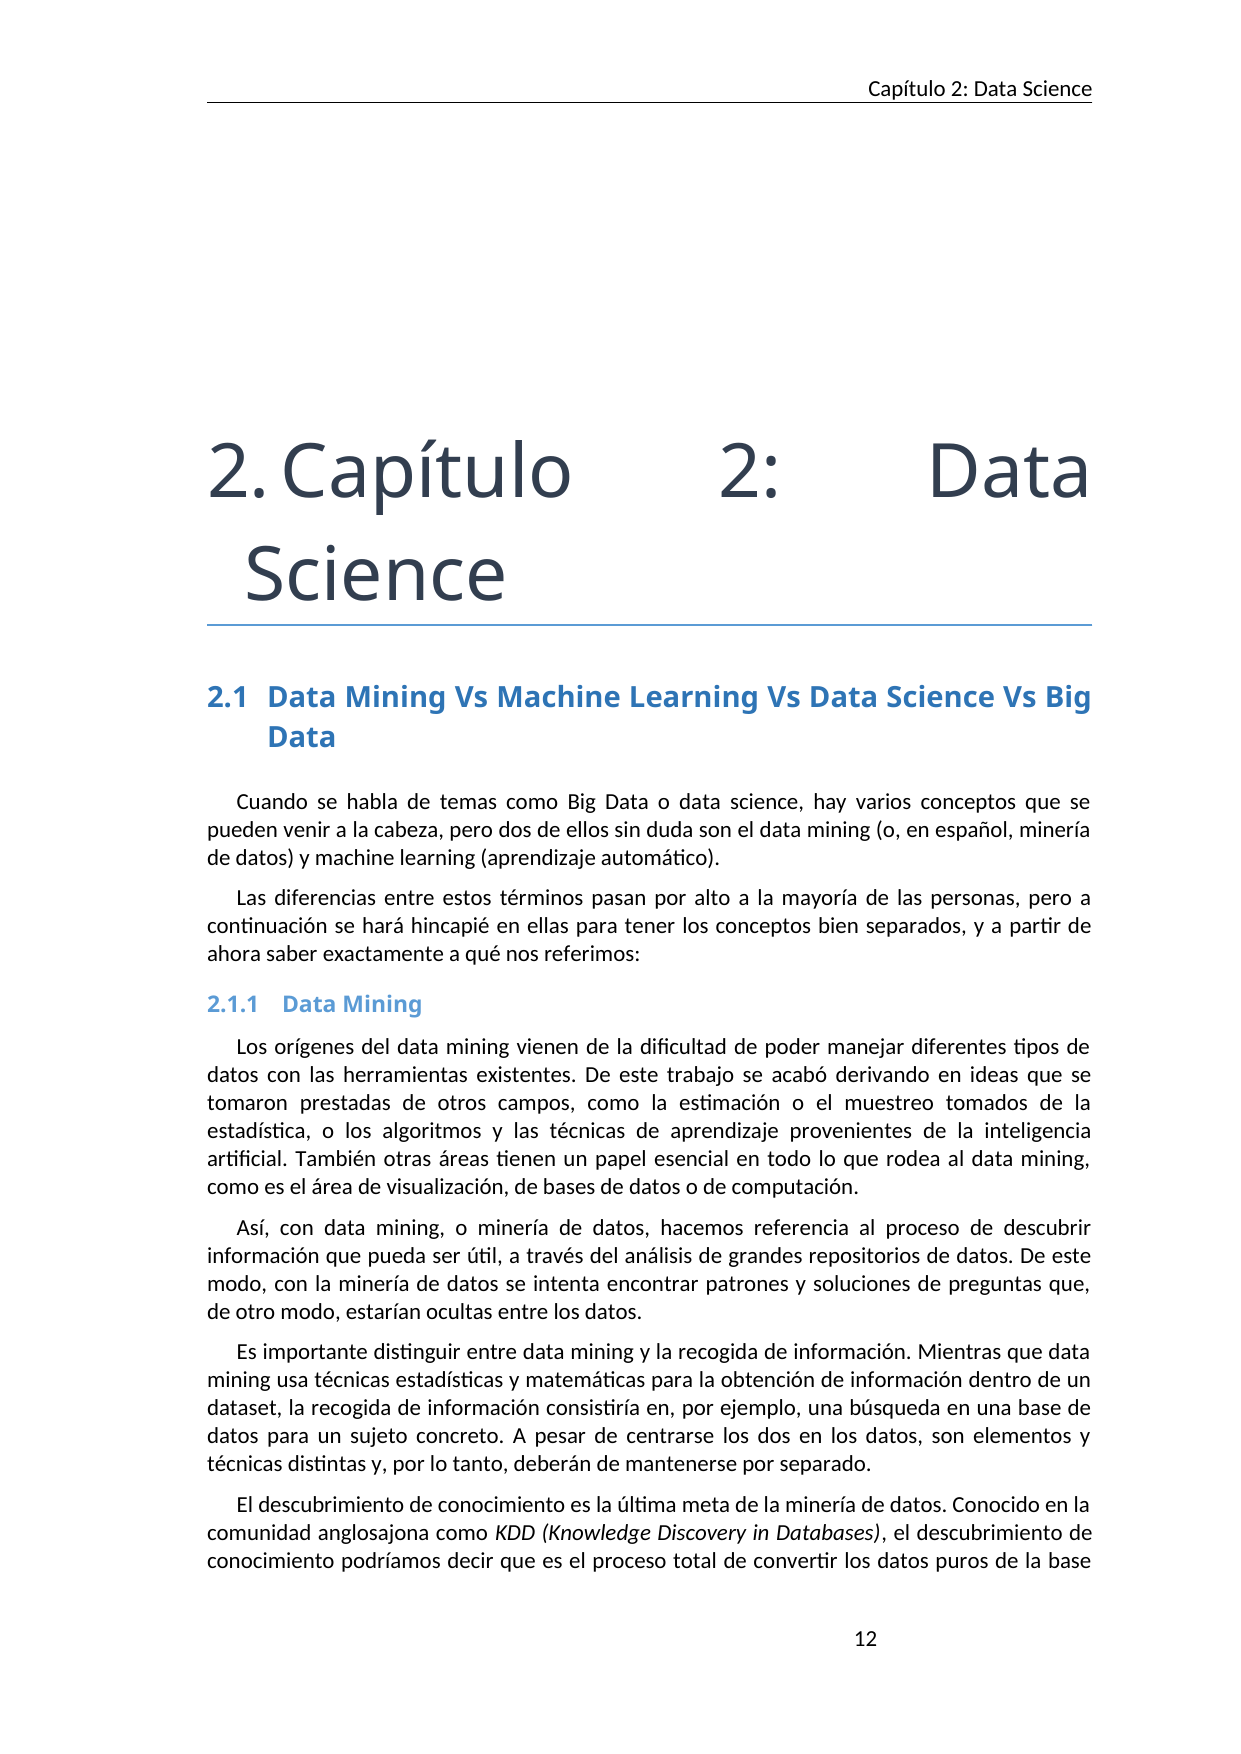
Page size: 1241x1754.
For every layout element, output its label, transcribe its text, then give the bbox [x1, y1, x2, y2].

subtitle Data Mining [207, 988, 1092, 1019]
text Es importante distinguir entre data mining y la recogida de información. Mientras que data mining usa técnicas estadísticas y matemáticas para la obtención de información dentro de un dataset, la recogida de información consistiría en, por ejemplo, una búsqueda en una base de datos para un sujeto concreto. A pesar de centrarse los dos en los datos, son elementos y técnicas distintas y, por lo tanto, deberán de mantenerse por separado. [207, 1337, 1092, 1477]
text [207, 1490, 1092, 1574]
subtitle Capítulo 2: Data Science [207, 418, 1092, 624]
text Así, con data mining, o minería de datos, hacemos referencia al proceso de descubrir información que pueda ser útil, a través del análisis de grandes repositorios de datos. De este modo, con la minería de datos se intenta encontrar patrones y soluciones de preguntas que, de otro modo, estarían ocultas entre los datos. [207, 1213, 1092, 1325]
text Las diferencias entre estos términos pasan por alto a la mayoría de las personas, pero a continuación se hará hincapié en ellas para tener los conceptos bien separados, y a partir de ahora saber exactamente a qué nos referimos: [207, 883, 1092, 967]
text Los orígenes del data mining vienen de la dificultad de poder manejar diferentes tipos de datos con las herramientas existentes. De este trabajo se acabó derivando en ideas que se tomaron prestadas de otros campos, como la estimación o el muestreo tomados de la estadística, o los algoritmos y las técnicas de aprendizaje provenientes de la inteligencia artificial. También otras áreas tienen un papel esencial en todo lo que rodea al data mining, como es el área de visualización, de bases de datos o de computación. [207, 1032, 1092, 1200]
text Cuando se habla de temas como Big Data o data science, hay varios conceptos que se pueden venir a la cabeza, pero dos de ellos sin duda son el data mining (o, en español, minería de datos) y machine learning (aprendizaje automático). [207, 787, 1092, 871]
subtitle Data Mining Vs Machine Learning Vs Data Science Vs Big Data [207, 676, 1092, 756]
